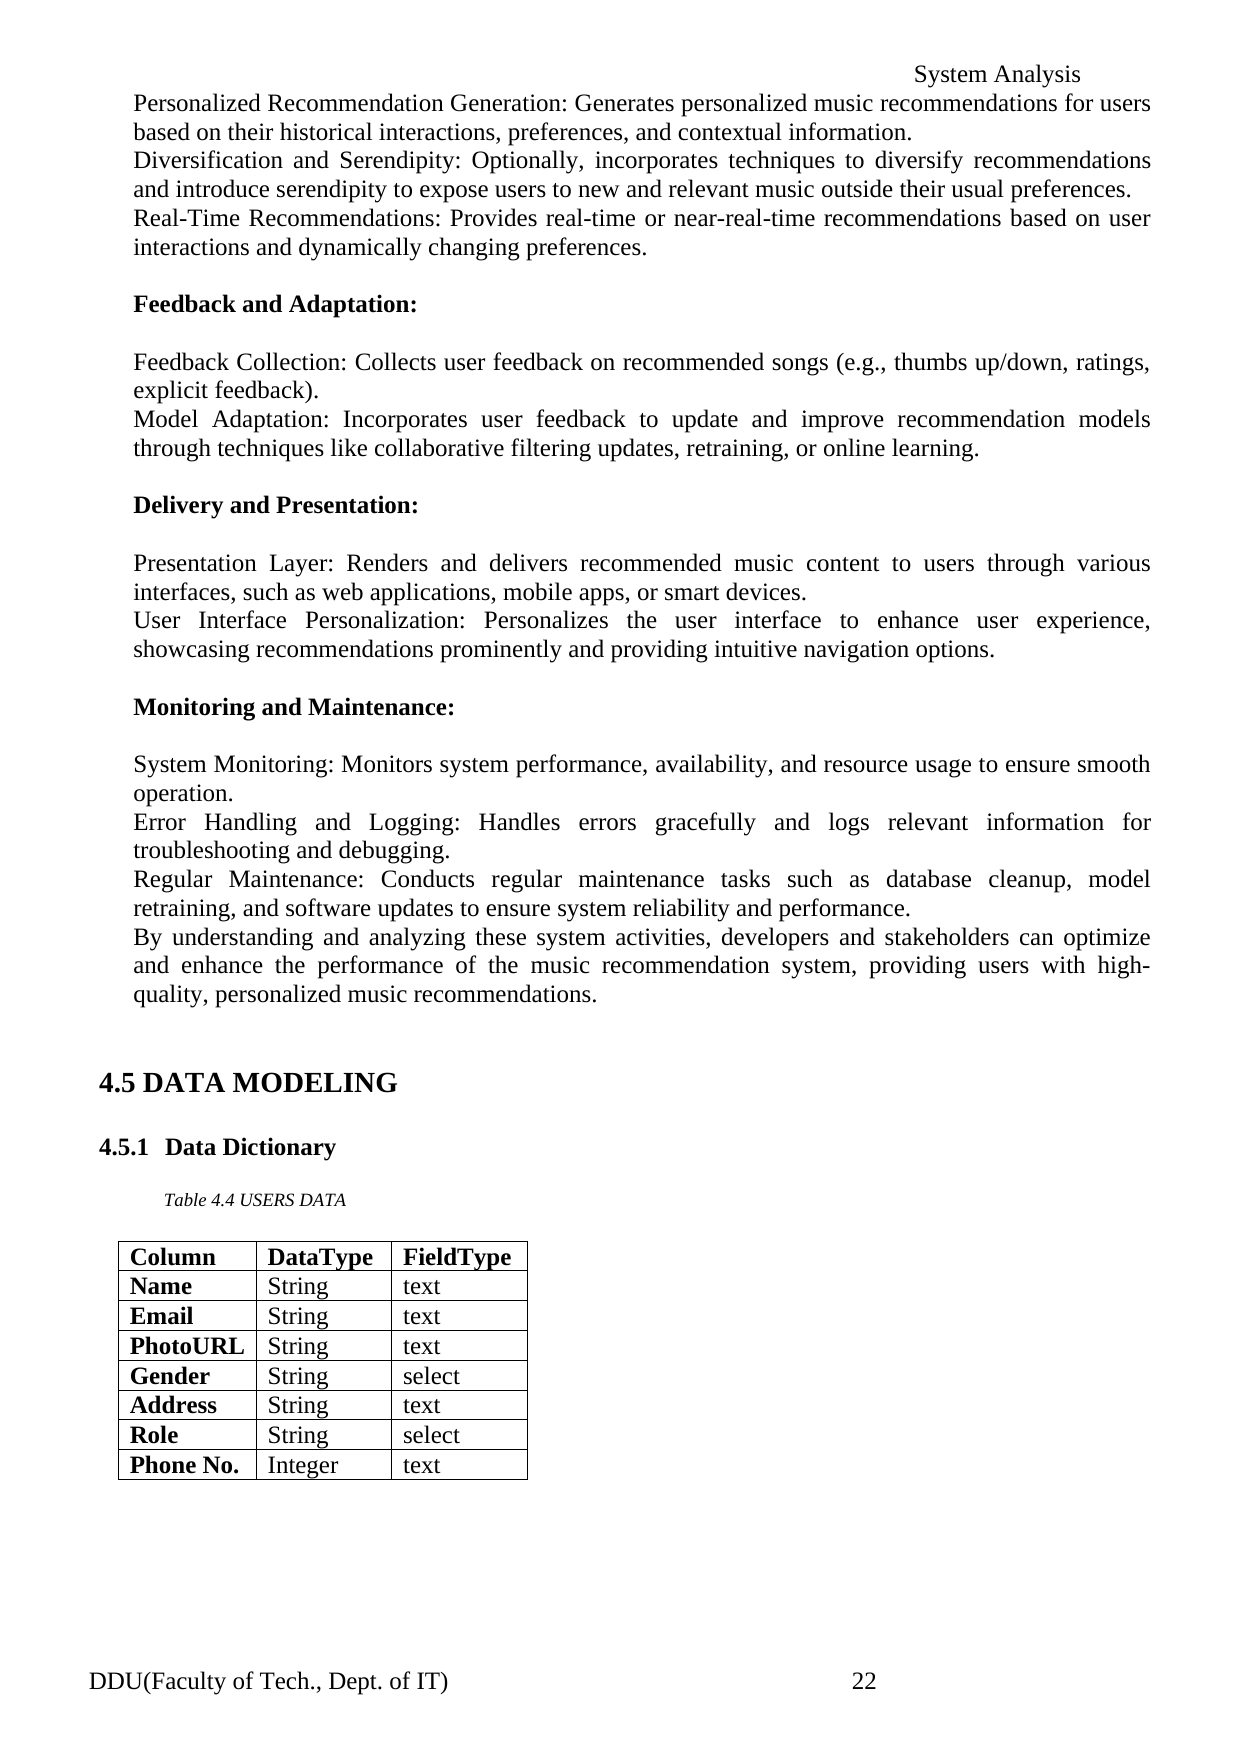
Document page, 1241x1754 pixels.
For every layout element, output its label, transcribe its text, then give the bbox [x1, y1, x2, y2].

table_cell text [392, 1301, 527, 1330]
text Feedback and Adaptation: [133, 289, 1152, 318]
table_cell text [392, 1450, 527, 1479]
text Error Handling and Logging: Handles errors gracefully and logs relevant information for troubleshooting and debugging. [133, 807, 1152, 864]
table_cell PhotoURL [119, 1331, 256, 1360]
table_cell select [392, 1420, 527, 1449]
table_cell Email [119, 1301, 256, 1330]
text Presentation Layer: Renders and delivers recommended music content to users through various interfaces, such as web applications, mobile apps, or smart devices. [133, 548, 1152, 605]
text Regular Maintenance: Conducts regular maintenance tasks such as database cleanup, model retraining, and software updates to ensure system reliability and performance. [133, 864, 1152, 922]
text Personalized Recommendation Generation: Generates personalized music recommendations for users based on their historical interactions, preferences, and contextual information. [133, 88, 1152, 145]
table_cell Role [119, 1420, 256, 1449]
table_cell text [392, 1271, 527, 1300]
text System Monitoring: Monitors system performance, availability, and resource usage to ensure smooth operation. [133, 749, 1152, 807]
subtitle DATA MODELING [99, 1065, 1152, 1099]
table_header FieldType [392, 1242, 527, 1270]
subtitle Data Dictionary [99, 1132, 1152, 1161]
table_cell String [257, 1361, 391, 1389]
table_cell select [392, 1361, 527, 1389]
table_header DataType [257, 1242, 391, 1270]
text Monitoring and Maintenance: [133, 692, 1152, 720]
table_cell String [257, 1391, 391, 1419]
text Diversification and Serendipity: Optionally, incorporates techniques to diversify recommendations and introduce serendipity to expose users to new and relevant music outside their usual preferences. [133, 145, 1152, 203]
table_cell Integer [257, 1450, 391, 1479]
text By understanding and analyzing these system activities, developers and stakeholders can optimize and enhance the performance of the music recommendation system, providing users with high-quality, personalized music recommendations. [133, 922, 1152, 1008]
text Delivery and Presentation: [133, 490, 1152, 519]
text Feedback Collection: Collects user feedback on recommended songs (e.g., thumbs up/down, ratings, explicit feedback). [133, 347, 1152, 404]
table_cell text [392, 1331, 527, 1360]
table_cell String [257, 1331, 391, 1360]
text User Interface Personalization: Personalizes the user interface to enhance user experience, showcasing recommendations prominently and providing intuitive navigation options. [133, 605, 1152, 663]
table_cell Name [119, 1271, 256, 1300]
table_cell Phone No. [119, 1450, 256, 1479]
text Model Adaptation: Incorporates user feedback to update and improve recommendation models through techniques like collaborative filtering updates, retraining, or online learning. [133, 404, 1152, 462]
table_header Column [119, 1242, 256, 1270]
table_cell Address [119, 1391, 256, 1419]
table_cell String [257, 1301, 391, 1330]
table_cell text [392, 1391, 527, 1419]
text Real-Time Recommendations: Provides real-time or near-real-time recommendations based on user interactions and dynamically changing preferences. [133, 203, 1152, 260]
table_cell String [257, 1420, 391, 1449]
table_cell String [257, 1271, 391, 1300]
table_cell Gender [119, 1361, 256, 1389]
